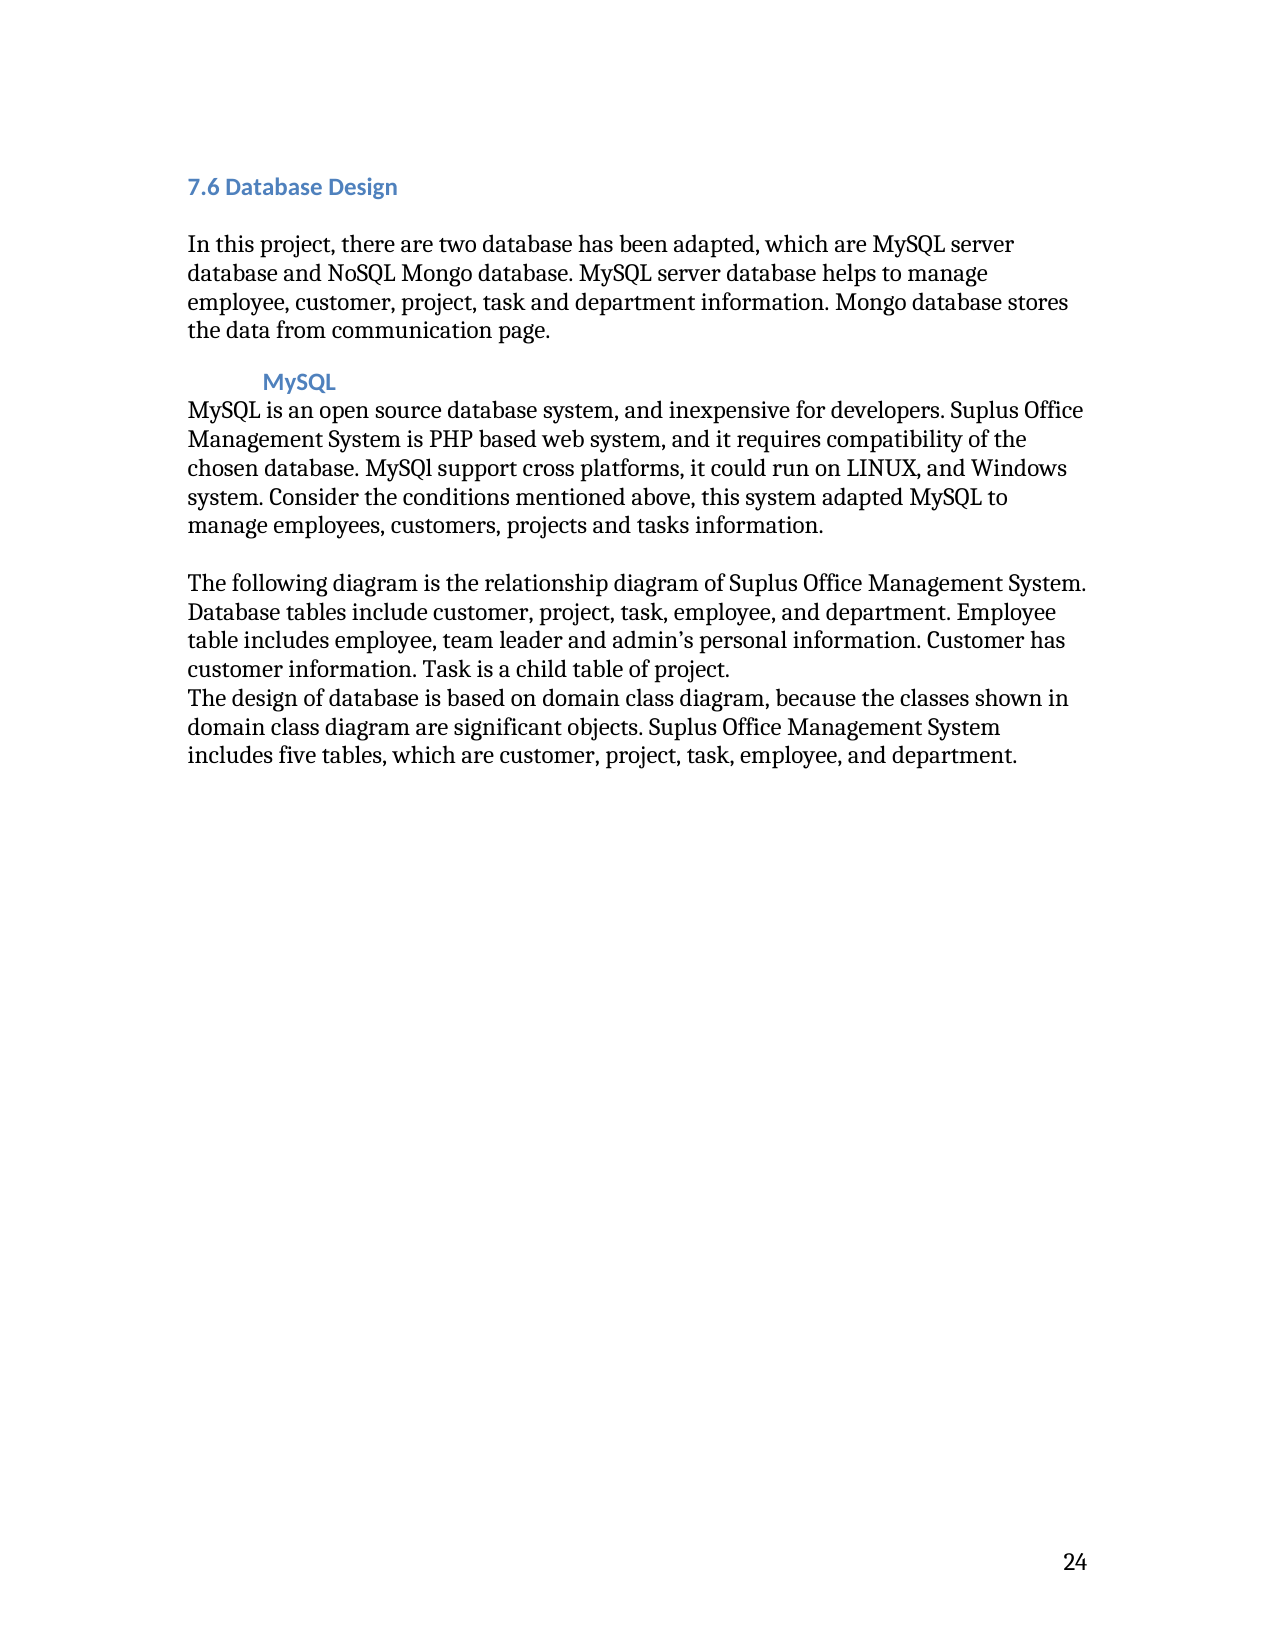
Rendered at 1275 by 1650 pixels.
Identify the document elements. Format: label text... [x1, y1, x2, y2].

text In this project, there are two database has been adapted, which are MySQL server database and NoSQL Mongo database. MySQL server database helps to manage employee, customer, project, task and department information. Mongo database stores the data from communication page. [187, 230, 1087, 345]
text The design of database is based on domain class diagram, because the classes shown in domain class diagram are significant objects. Suplus Office Management System includes five tables, which are customer, project, task, employee, and department. [187, 684, 1087, 770]
text MySQL is an open source database system, and inexpensive for developers. Suplus Office Management System is PHP based web system, and it requires compatibility of the chosen database. MySQl support cross platforms, it could run on LINUX, and Windows system. Consider the conditions mentioned above, this system adapted MySQL to manage employees, customers, projects and tasks information. [187, 396, 1087, 540]
subtitle MySQL [187, 366, 1087, 396]
subtitle 7.6 Database Design [187, 171, 1087, 201]
text The following diagram is the relationship diagram of Suplus Office Management System. Database tables include customer, project, task, employee, and department. Employee table includes employee, team leader and admin’s personal information. Customer has customer information. Task is a child table of project. [187, 569, 1087, 684]
